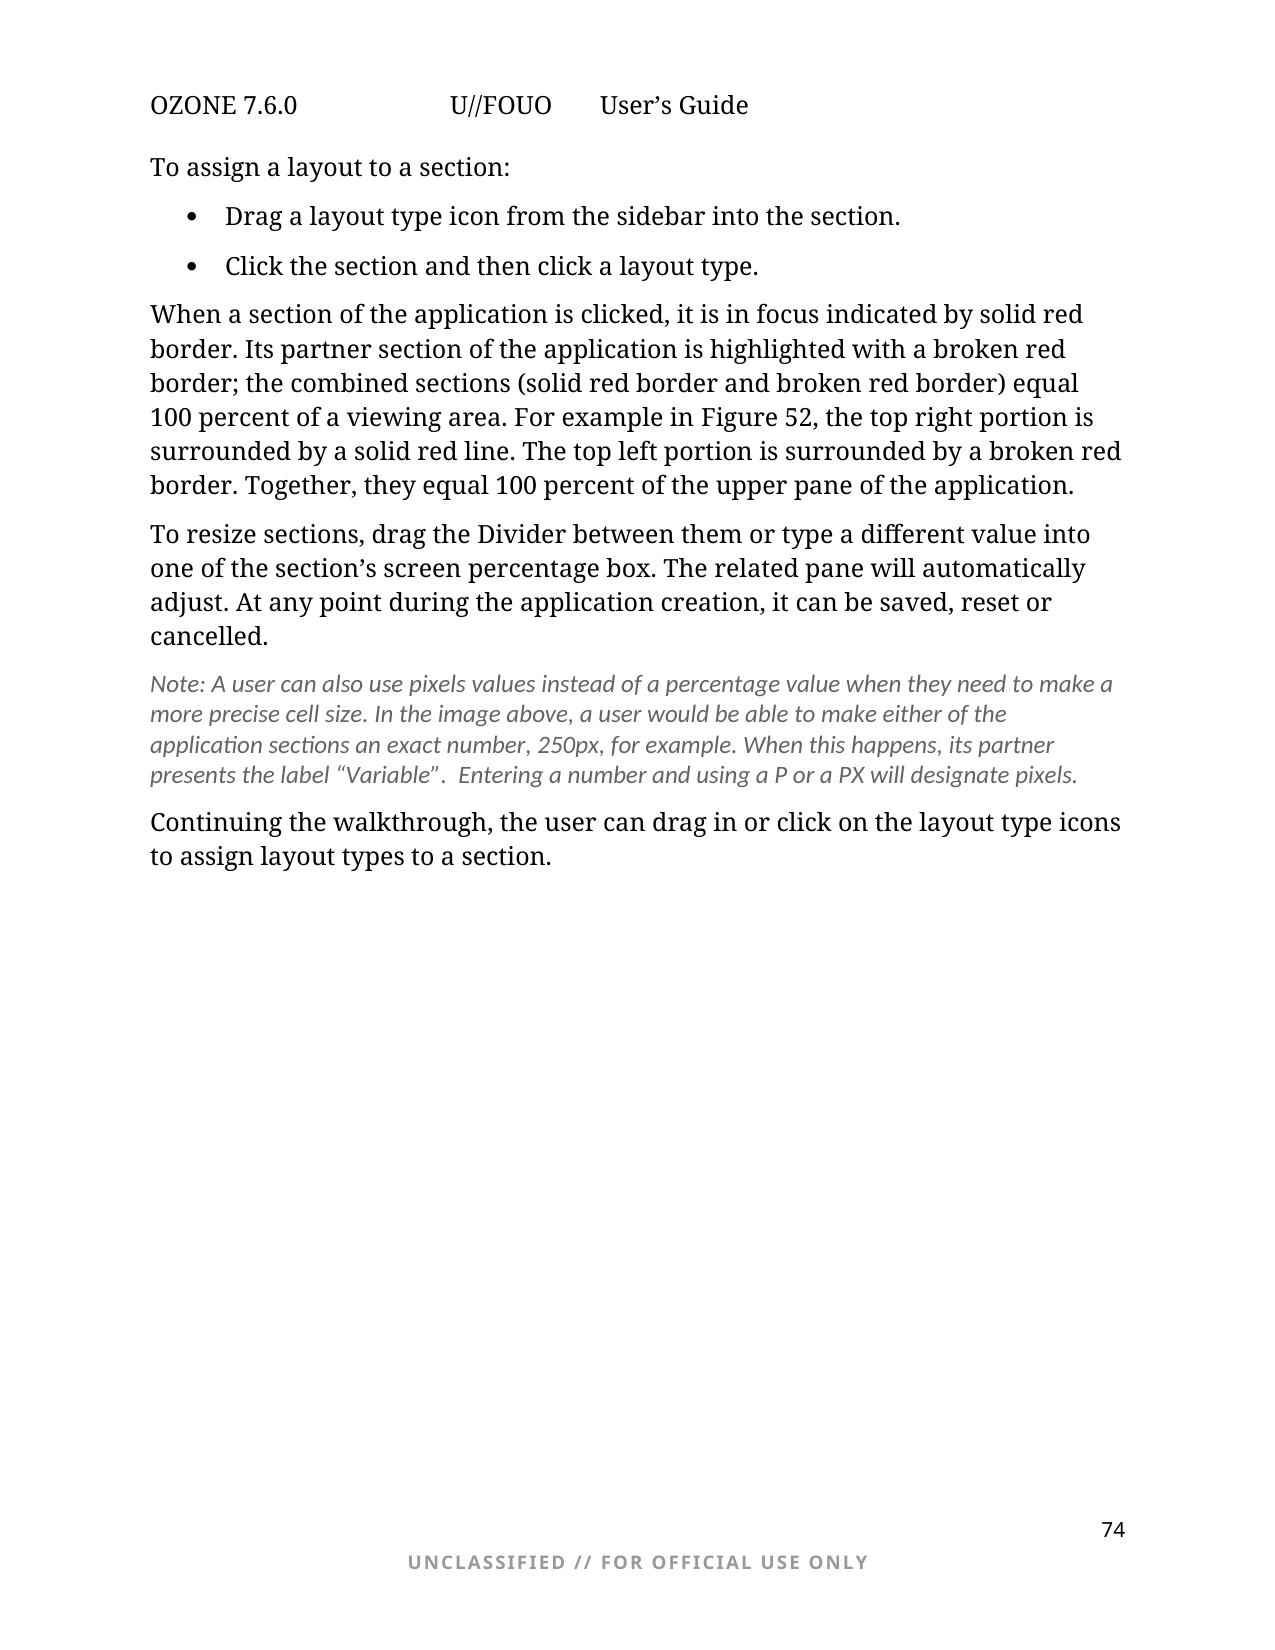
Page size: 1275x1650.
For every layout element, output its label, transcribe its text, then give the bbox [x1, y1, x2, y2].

list Drag a layout type icon from the sidebar into the section. [187, 199, 1125, 233]
text To assign a layout to a section: [150, 150, 1125, 184]
text When a section of the application is clicked, it is in focus indicated by solid red border. Its partner section of the application is highlighted with a broken red border; the combined sections (solid red border and broken red border) equal 100 percent of a viewing area. For example in Figure 52, the top right portion is surrounded by a solid red line. The top left portion is surrounded by a broken red border. Together, they equal 100 percent of the upper pane of the application. [150, 297, 1125, 502]
text Note: A user can also use pixels values instead of a percentage value when they need to make a more precise cell size. In the image above, a user would be able to make either of the application sections an exact number, 250px, for example. When this happens, its partner presents the label “Variable”. Entering a number and using a P or a PX will designate pixels. [150, 668, 1125, 790]
list Click the section and then click a layout type. [187, 248, 1125, 282]
text To resize sections, drag the Divider between them or type a different value into one of the section’s screen percentage box. The related pane will automatically adjust. At any point during the application creation, it can be saved, reset or cancelled. [150, 517, 1125, 653]
text Continuing the walkthrough, the user can drag in or click on the layout type icons to assign layout types to a section. [150, 805, 1125, 873]
